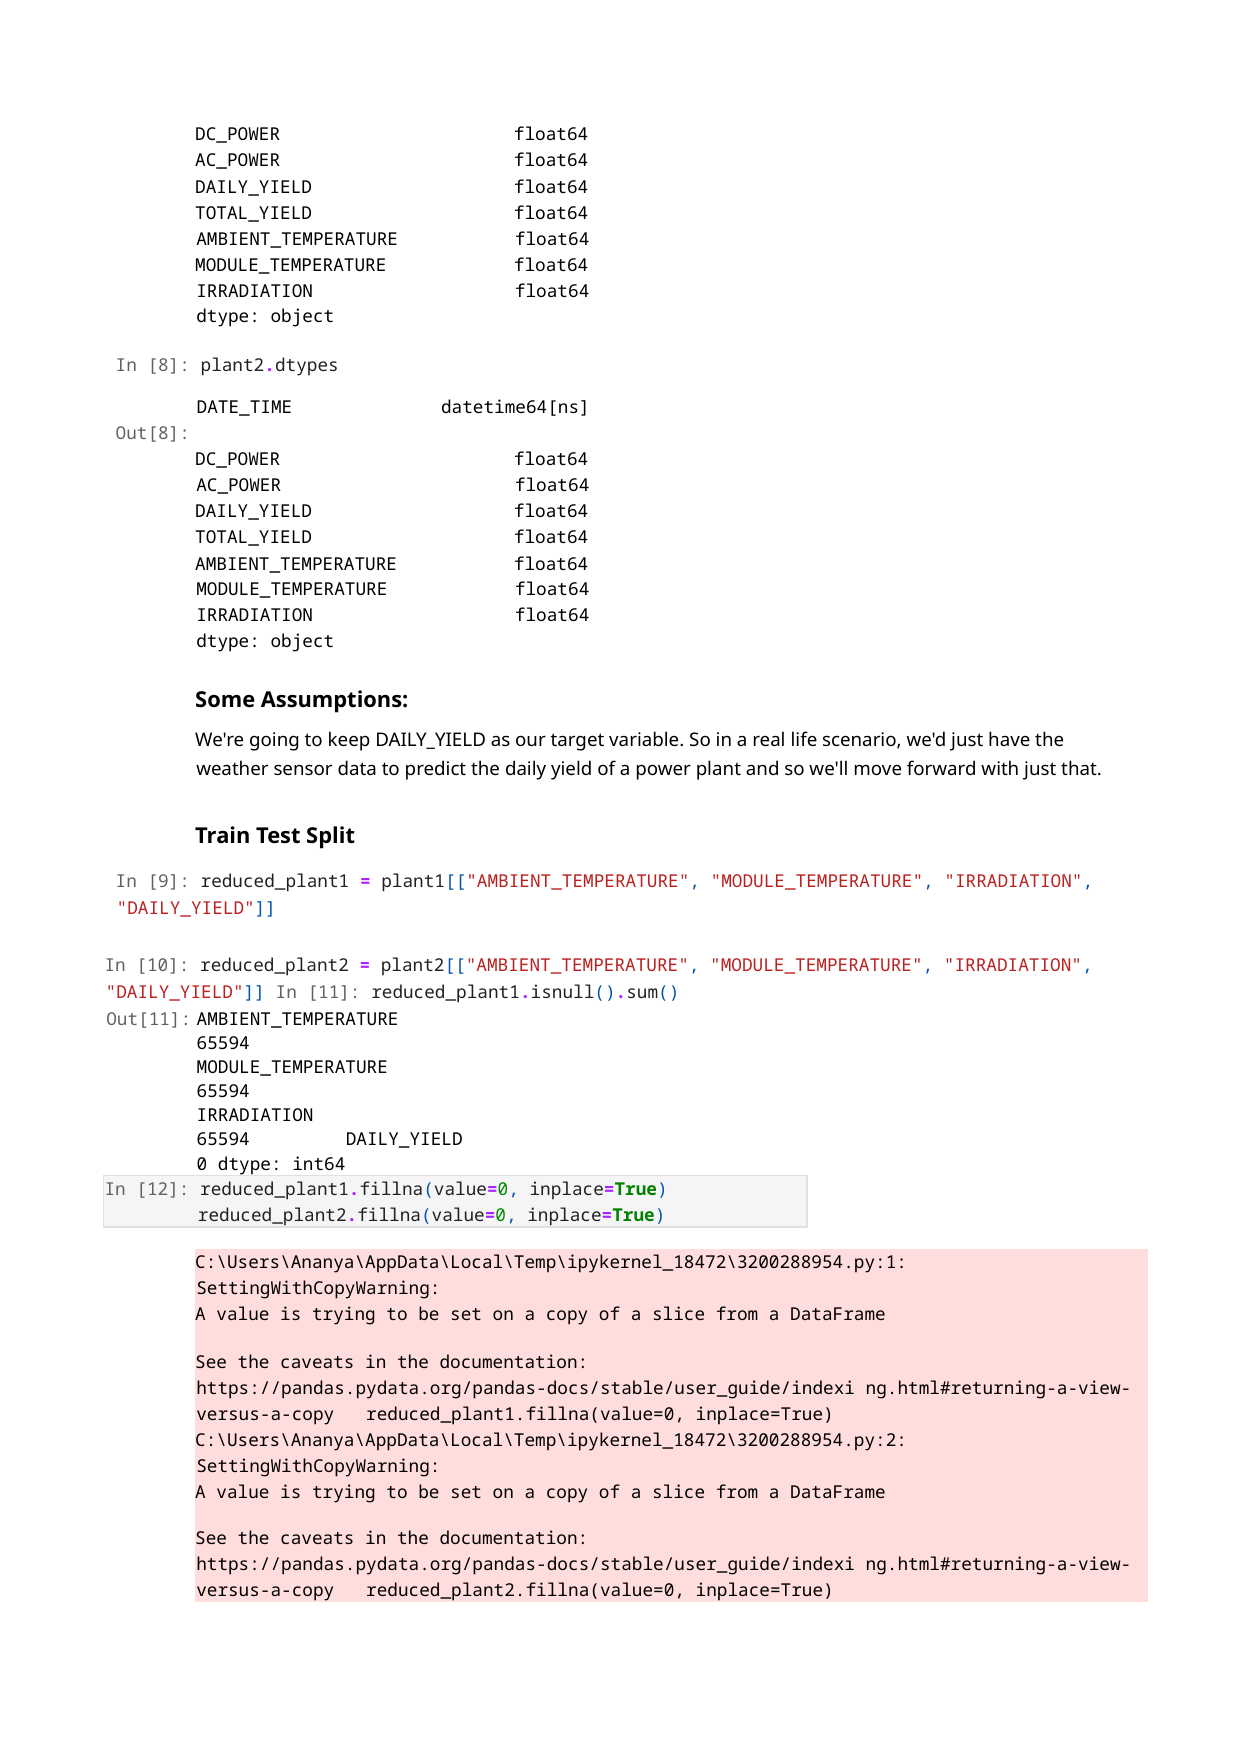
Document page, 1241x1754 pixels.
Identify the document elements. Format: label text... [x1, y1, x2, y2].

text In [10]: reduced_plant2 = plant2[["AMBIENT_TEMPERATURE", "MODULE_TEMPERATURE", "IRRADIATION", "DAILY_YIELD"]] In [11]: reduced_plant1.isnull().sum() [104, 953, 1163, 1003]
text We're going to keep DAILY_YIELD as our target variable. So in a real life scenario, we'd just have the weather sensor data to predict the daily yield of a power plant and so we'll move forward with just that. [195, 727, 1133, 781]
text A value is trying to be set on a copy of a slice from a DataFrame [195, 1479, 1148, 1503]
text TOTAL_YIELD float64 AMBIENT_TEMPERATURE float64 [195, 200, 729, 250]
text TOTAL_YIELD float64 [195, 525, 994, 549]
text C:\Users\Ananya\AppData\Local\Temp\ipykernel_18472\3200288954.py:1: SettingWithCopyWarning: [195, 1249, 1148, 1299]
table_header AMBIENT_TEMPERATURE 65594 MODULE_TEMPERATURE 65594 IRRADIATION 65594 DAILY_YIELD 0 dtype: int64 [196, 1006, 462, 1175]
text AMBIENT_TEMPERATURE float64 MODULE_TEMPERATURE float64 IRRADIATION float64 dtype: object [195, 551, 605, 653]
text DATE_TIME datetime64[ns] Out[8]: [115, 395, 615, 445]
text DC_POWER float64 [195, 122, 994, 146]
text AC_POWER float64 [195, 148, 994, 172]
text A value is trying to be set on a copy of a slice from a DataFrame [195, 1302, 1148, 1326]
text See the caveats in the documentation: https://pandas.pydata.org/pandas-docs/stable/user_guide/indexi ng.html#returning-a-view-versus-a-copy reduced_plant1.fillna(value=0, inplace=True) [195, 1349, 1148, 1425]
table_header Out[11]: [106, 1006, 196, 1175]
text In [9]: reduced_plant1 = plant1[["AMBIENT_TEMPERATURE", "MODULE_TEMPERATURE", "IRRADIATION", "DAILY_YIELD"]] [115, 869, 1163, 920]
text DAILY_YIELD float64 [195, 174, 994, 198]
text In [12]: reduced_plant1.fillna(value=0, inplace=True) reduced_plant2.fillna(value=0, inplace=True) [104, 1176, 806, 1226]
text C:\Users\Ananya\AppData\Local\Temp\ipykernel_18472\3200288954.py:2: SettingWithCopyWarning: [195, 1427, 1148, 1477]
text DC_POWER float64 AC_POWER float64 [195, 447, 624, 497]
text DAILY_YIELD float64 [195, 499, 994, 523]
text See the caveats in the documentation: https://pandas.pydata.org/pandas-docs/stable/user_guide/indexi ng.html#returning-a-view-versus-a-copy reduced_plant2.fillna(value=0, inplace=True) [195, 1526, 1148, 1602]
text In [8]: plant2.dtypes [115, 353, 1163, 377]
text MODULE_TEMPERATURE float64 IRRADIATION float64 dtype: object [195, 252, 605, 328]
subtitle Train Test Split [195, 819, 1163, 849]
text Some Assumptions: [195, 684, 1163, 714]
